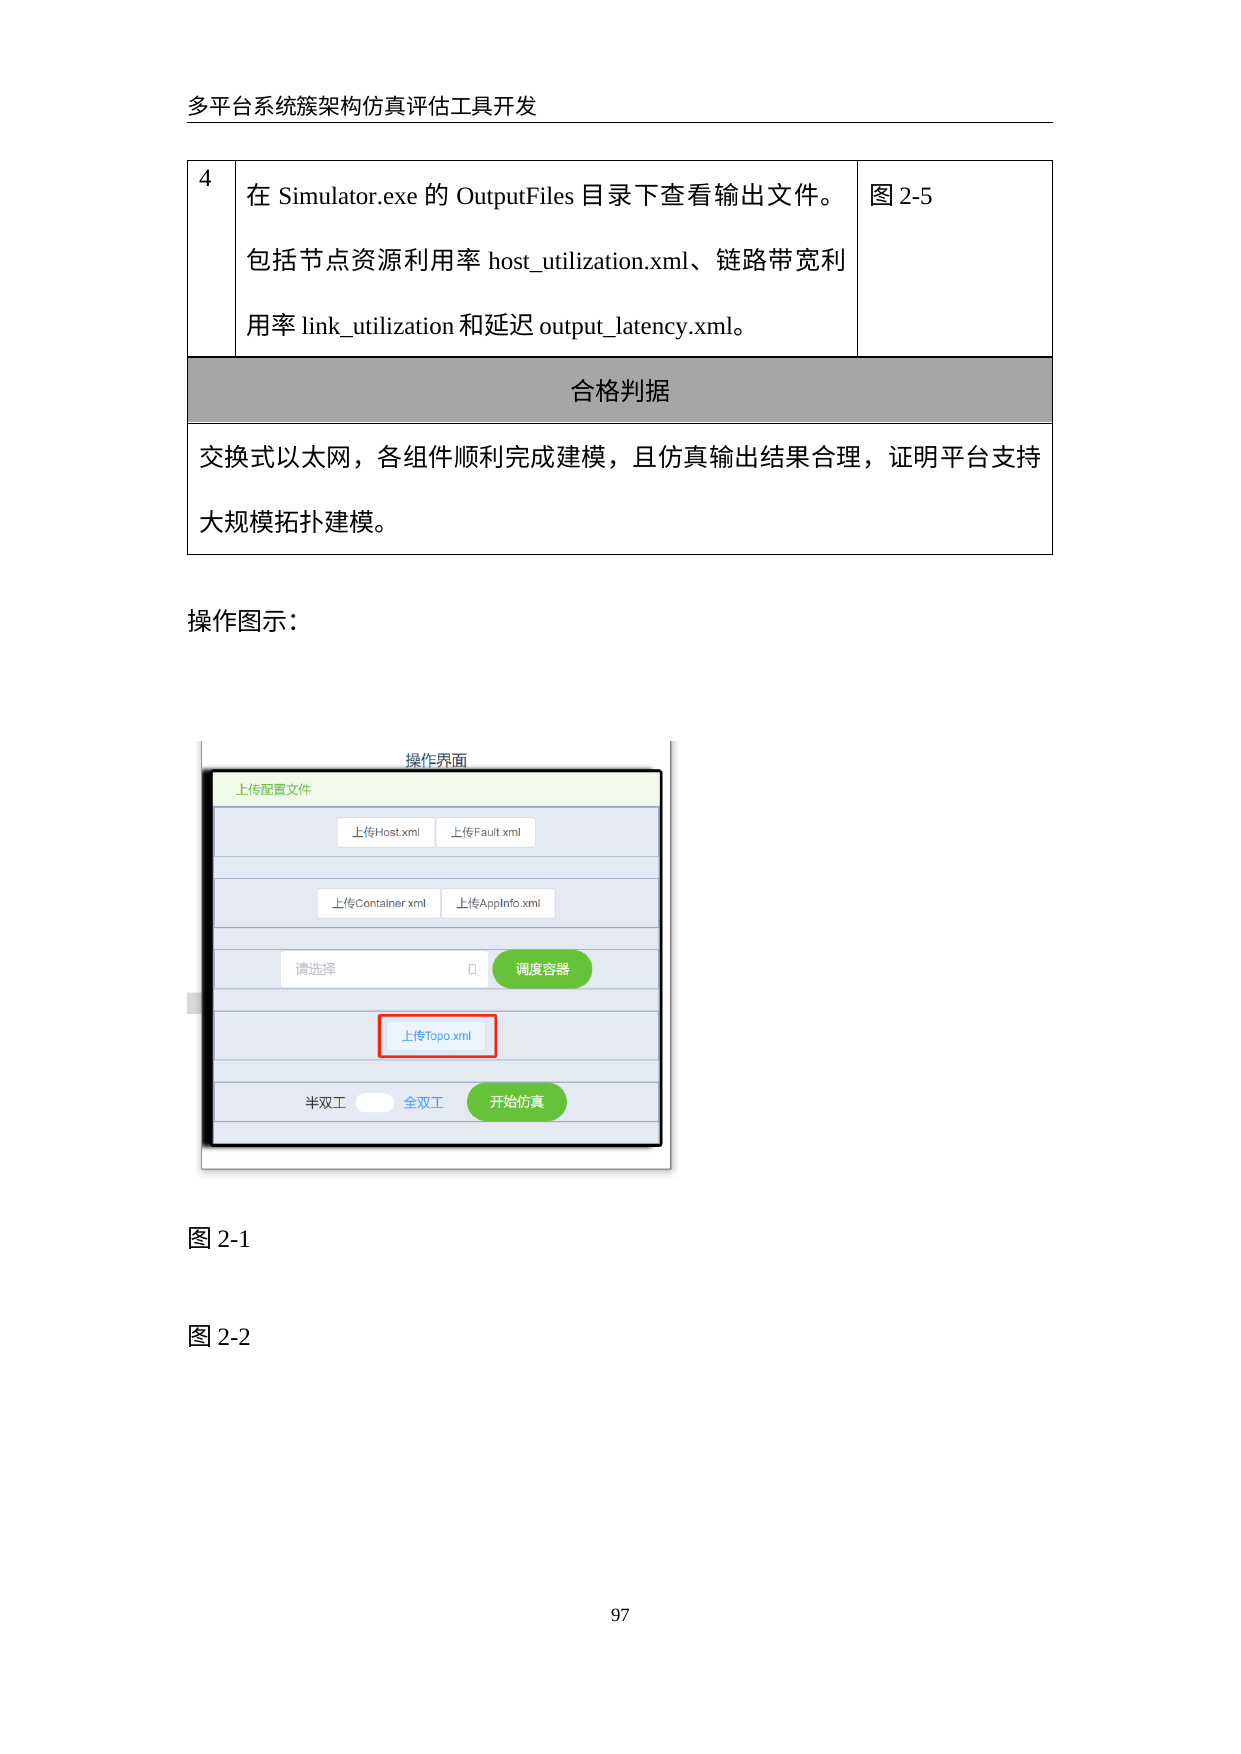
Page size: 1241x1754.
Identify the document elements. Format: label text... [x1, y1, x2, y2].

table_cell 图2-5 [858, 161, 1052, 356]
table_cell 4 [188, 161, 235, 356]
table_cell 合格判据 [188, 358, 1052, 422]
table_cell 交换式以太网，各组件顺利完成建模，且仿真输出结果合理，证明平台支持大规模拓扑建模。 [188, 424, 1052, 553]
table_cell 在Simulator.exe的OutputFiles目录下查看输出文件。包括节点资源利用率host_utilization.xml、链路带宽利用率link_utilization和延迟output_latency.xml。 [236, 161, 857, 356]
text 操作图示： [187, 587, 1053, 652]
text 图2-2 [187, 1302, 1053, 1367]
picture [186, 741, 679, 1187]
